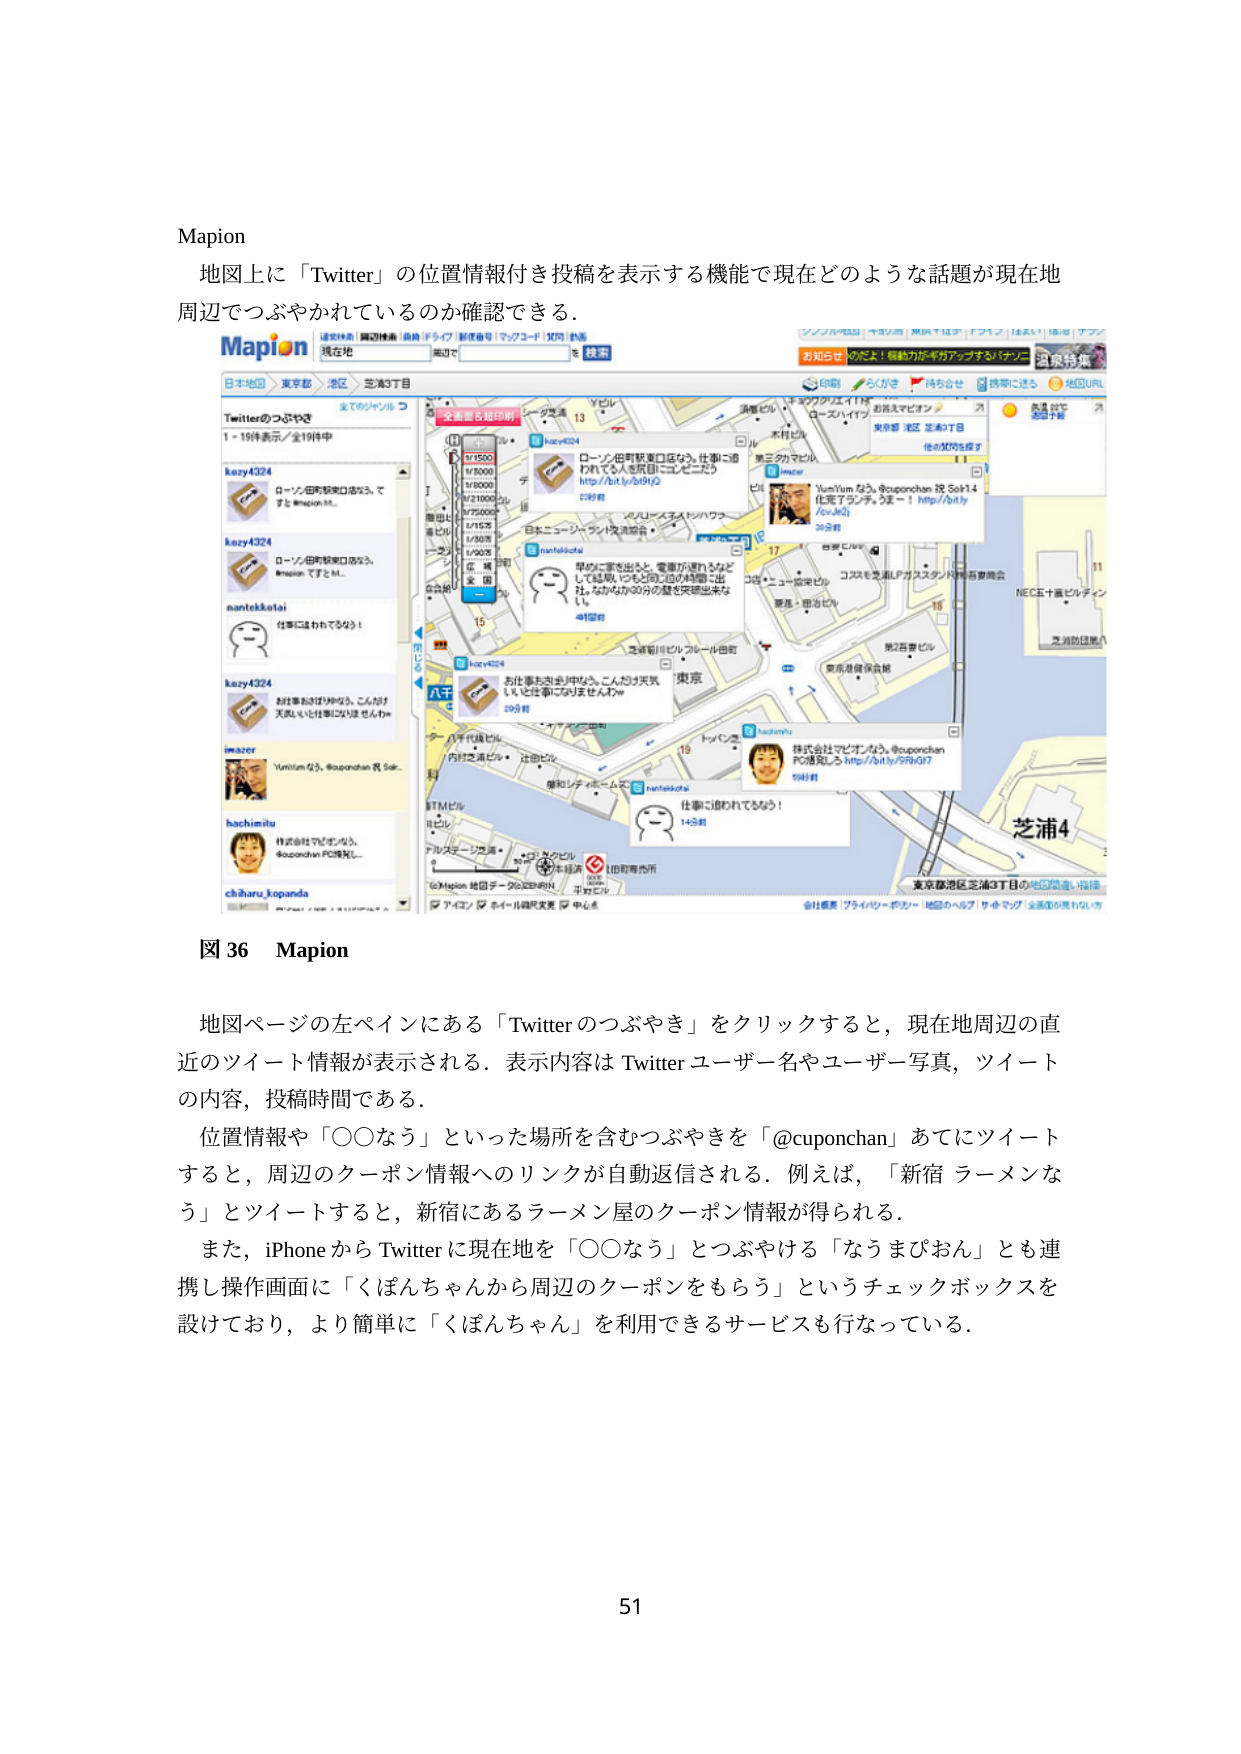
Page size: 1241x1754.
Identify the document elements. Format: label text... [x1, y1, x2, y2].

text 位置情報や「○○なう」といった場所を含むつぶやきを「@cuponchan」あてにツイートすると，周辺のクーポン情報へのリンクが自動返信される．例えば，「新宿 ラーメンなう」とツイートすると，新宿にあるラーメン屋のクーポン情報が得られる． [177, 1117, 1063, 1229]
text 地図ページの左ペインにある「Twitterのつぶやき」をクリックすると，現在地周辺の直近のツイート情報が表示される．表示内容はTwitterユーザー名やユーザー写真，ツイートの内容，投稿時間である． [177, 1004, 1063, 1117]
text Mapion [177, 217, 1063, 254]
picture [221, 329, 1107, 914]
text また，iPhoneからTwitterに現在地を「○○なう」とつぶやける「なうまぴおん」とも連携し操作画面に「くぽんちゃんから周辺のクーポンをもらう」というチェックボックスを設けており，より簡単に「くぽんちゃん」を利用できるサービスも行なっている． [177, 1229, 1063, 1342]
text 地図上に「Twitter」の位置情報付き投稿を表示する機能で現在どのような話題が現在地周辺でつぶやかれているのか確認できる． [177, 254, 1063, 329]
text 図 36 Mapion [177, 929, 1063, 967]
